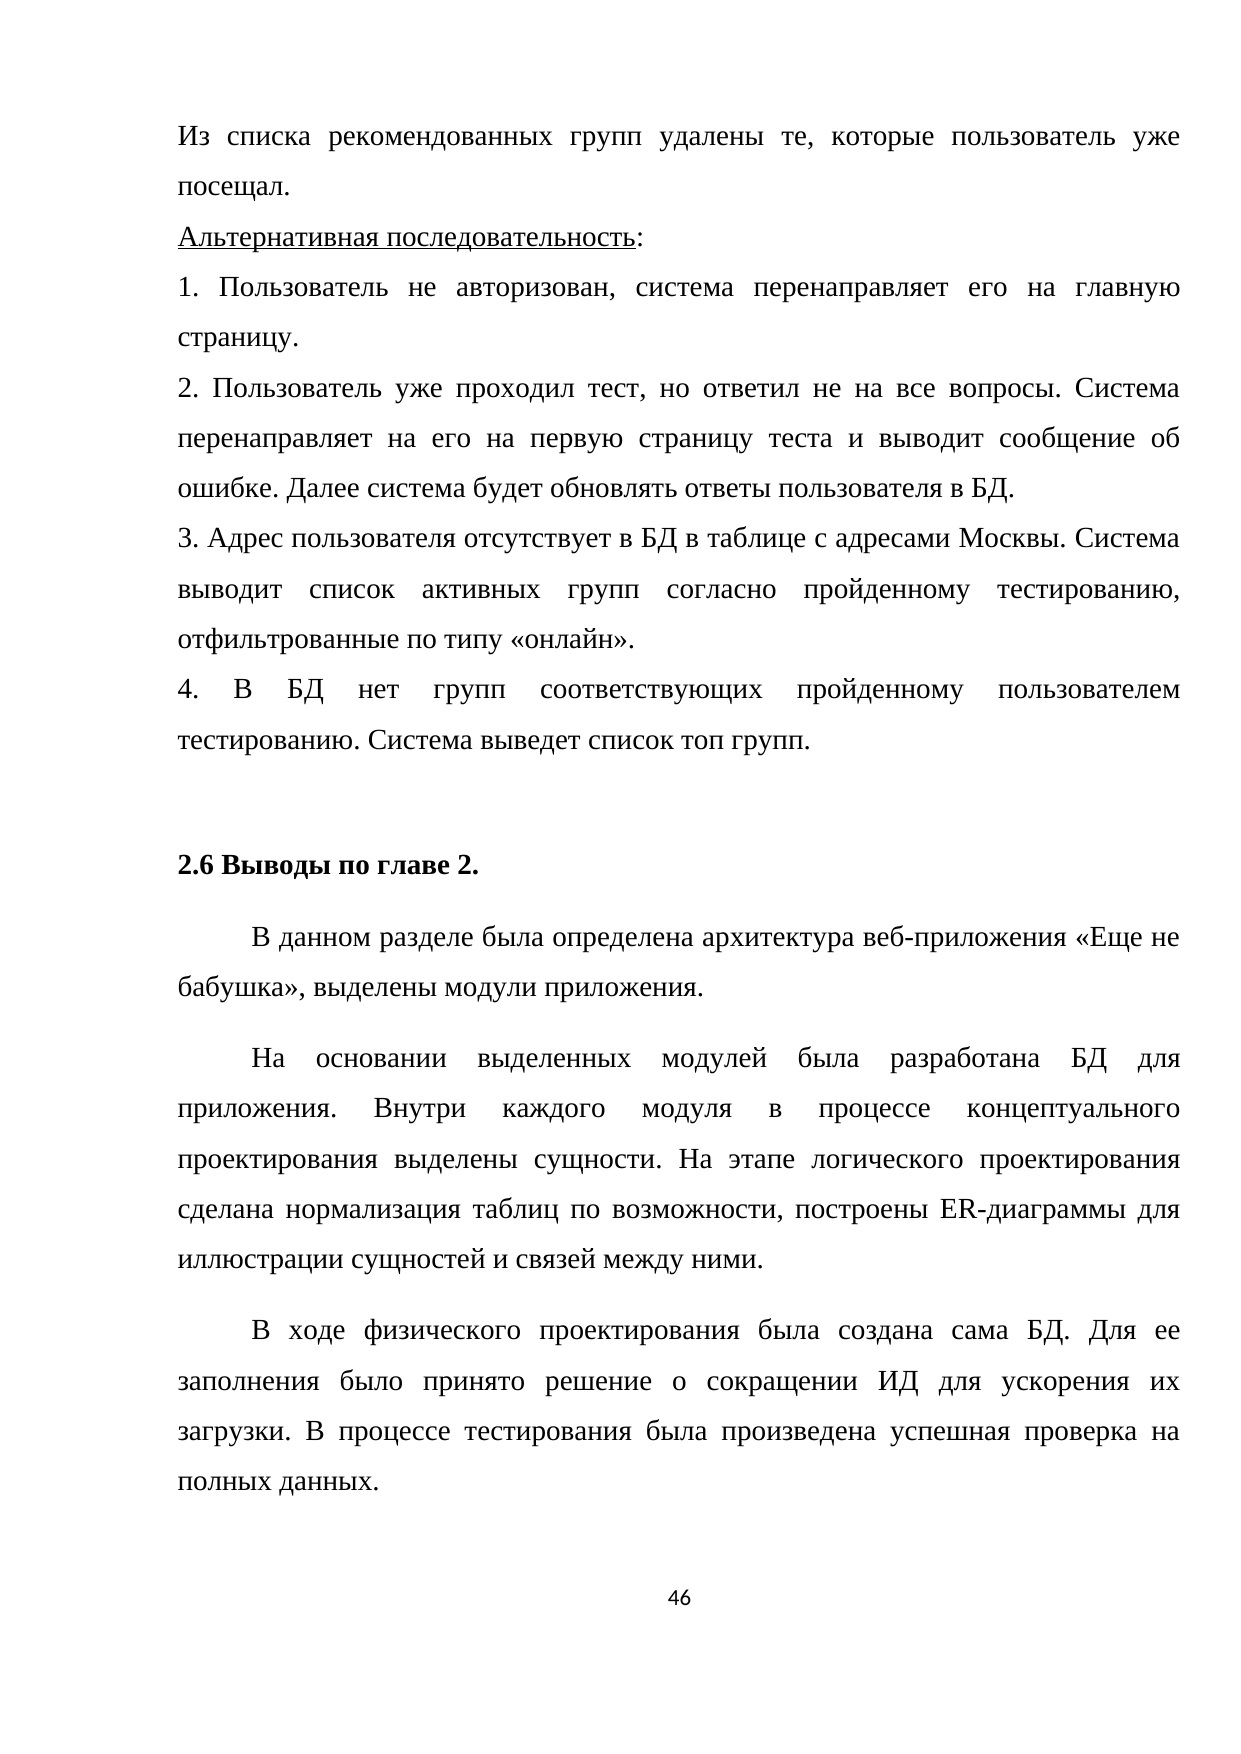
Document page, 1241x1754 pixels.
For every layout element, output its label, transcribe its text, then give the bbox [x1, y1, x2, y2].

list 4. В БД нет групп соответствующих пройденному пользователем тестированию. Система выведет список топ групп. [177, 672, 1181, 755]
text На основании выделенных модулей была разработана БД для приложения. Внутри каждого модуля в процессе концептуального проектирования выделены сущности. На этапе логического проектирования сделана нормализация таблиц по возможности, построены ER-диаграммы для иллюстрации сущностей и связей между ними. [177, 1040, 1181, 1275]
text 2.6 Выводы по главе 2. [177, 847, 1181, 881]
list 3. Адрес пользователя отсутствует в БД в таблице с адресами Москвы. Система выводит список активных групп согласно пройденному тестированию, отфильтрованные по типу «онлайн». [177, 521, 1181, 655]
text В ходе физического проектирования была создана сама БД. Для ее заполнения было принято решение о сокращении ИД для ускорения их загрузки. В процессе тестирования была произведена успешная проверка на полных данных. [177, 1312, 1181, 1497]
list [177, 118, 1181, 202]
text В данном разделе была определена архитектура веб-приложения «Еще не бабушка», выделены модули приложения. [177, 919, 1181, 1002]
list 2. Пользователь уже проходил тест, но ответил не на все вопросы. Система перенаправляет на его на первую страницу теста и выводит сообщение об ошибке. Далее система будет обновлять ответы пользователя в БД. [177, 370, 1181, 504]
list 1. Пользователь не авторизован, система перенаправляет его на главную страницу. [177, 269, 1181, 353]
list Альтернативная последовательность: [177, 219, 1181, 252]
